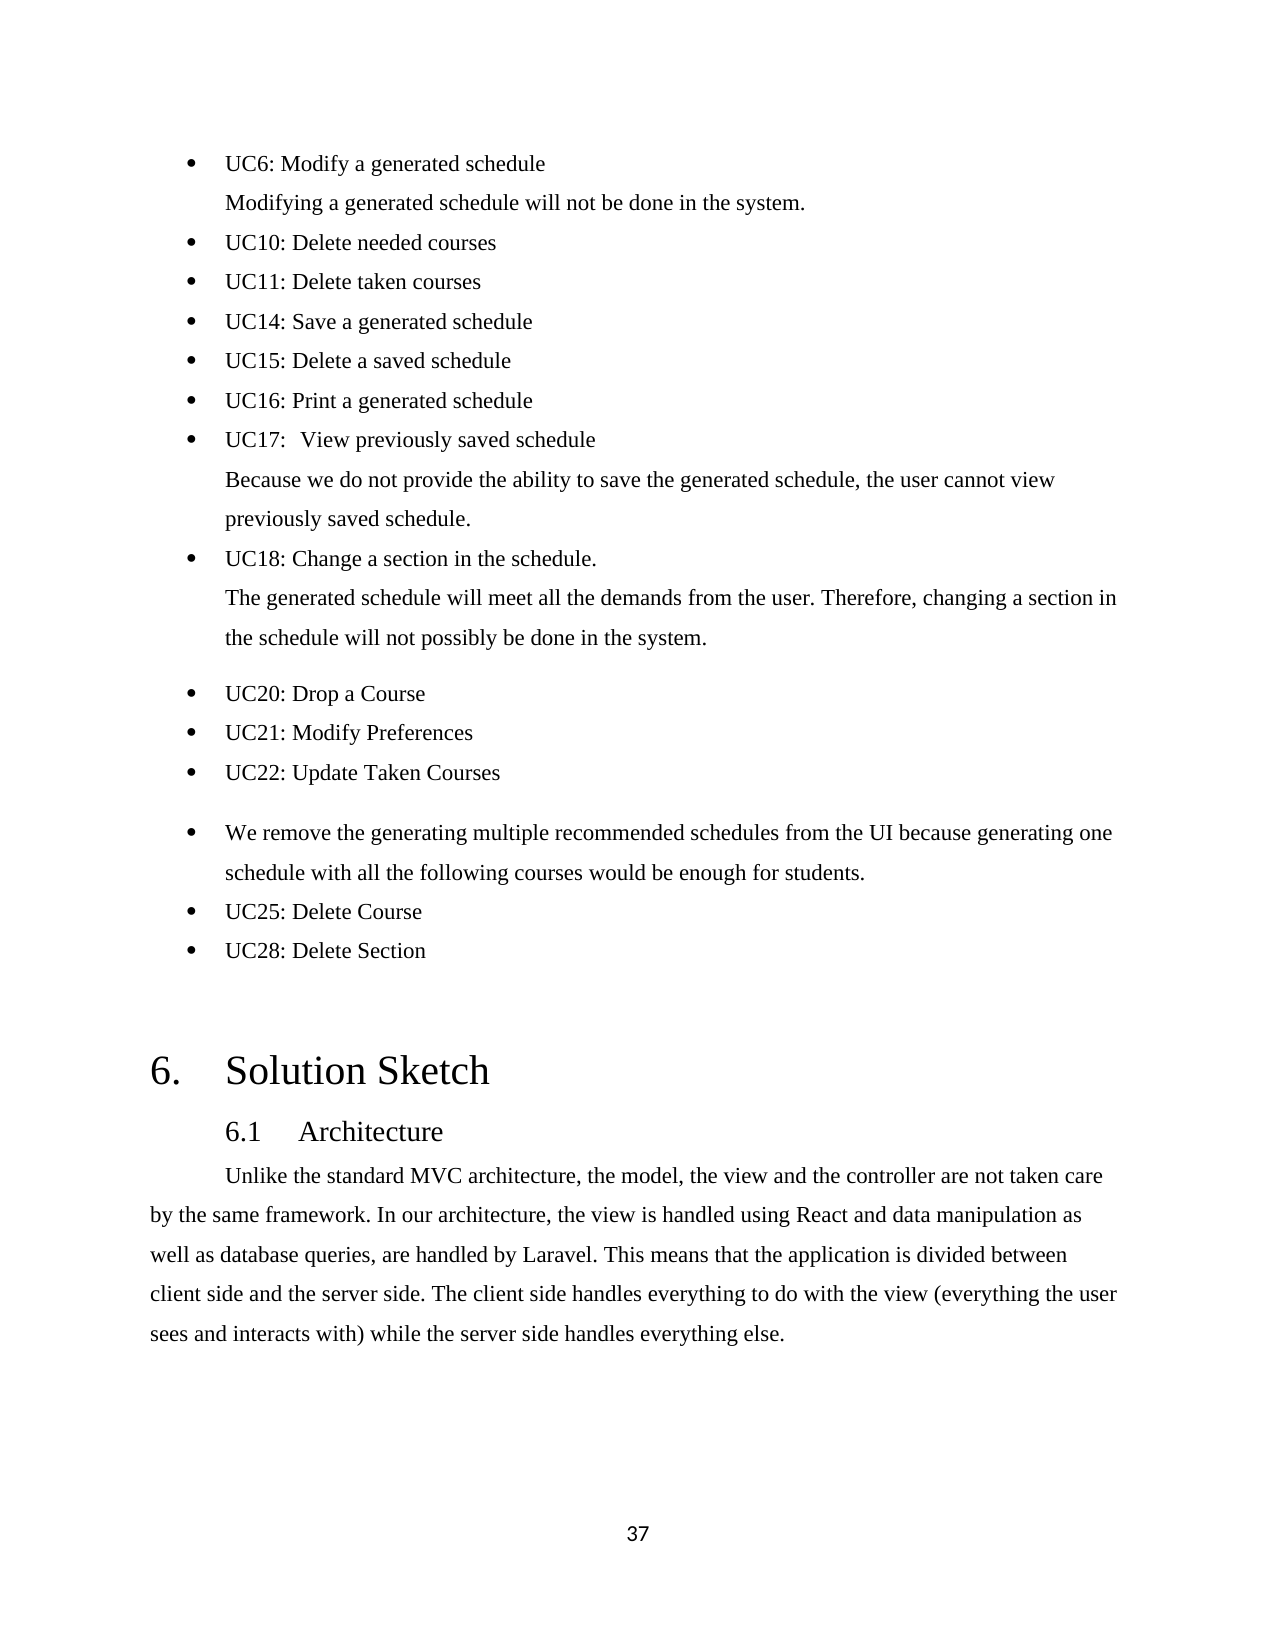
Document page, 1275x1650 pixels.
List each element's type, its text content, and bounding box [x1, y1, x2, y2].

text 6. Solution Sketch [150, 1045, 1125, 1093]
list UC28: Delete Section [187, 938, 1125, 964]
text 6.1 Architecture [150, 1114, 1125, 1147]
list UC20: Drop a Course [187, 680, 1125, 706]
text Unlike the standard MVC architecture, the model, the view and the controller are not taken care by the same framework. In our architecture, the view is handled using React and data manipulation as well as database queries, are handled by Laravel. This means that the application is divided between client side and the server side. The client side handles everything to do with the view (everything the user sees and interacts with) while the server side handles everything else. [150, 1162, 1125, 1346]
list UC10: Delete needed courses [187, 229, 1125, 255]
list UC6: Modify a generated schedule [187, 150, 1125, 176]
list UC11: Delete taken courses [187, 268, 1125, 295]
list UC14: Save a generated schedule [187, 308, 1125, 334]
list UC16: Print a generated schedule [187, 387, 1125, 413]
list UC15: Delete a saved schedule [187, 347, 1125, 374]
list UC22: Update Taken Courses [187, 759, 1125, 785]
list UC18: Change a section in the schedule. [187, 545, 1125, 571]
text The generated schedule will meet all the demands from the user. Therefore, changing a section in the schedule will not possibly be done in the system. [225, 584, 1125, 650]
list UC25: Delete Course [187, 898, 1125, 924]
list UC17: View previously saved schedule [187, 426, 1125, 453]
text Because we do not provide the ability to save the generated schedule, the user cannot view previously saved schedule. [225, 466, 1125, 532]
list We remove the generating multiple recommended schedules from the UI because generating one schedule with all the following courses would be enough for students. [187, 819, 1125, 885]
text Modifying a generated schedule will not be done in the system. [225, 189, 1125, 216]
list UC21: Modify Preferences [187, 719, 1125, 746]
